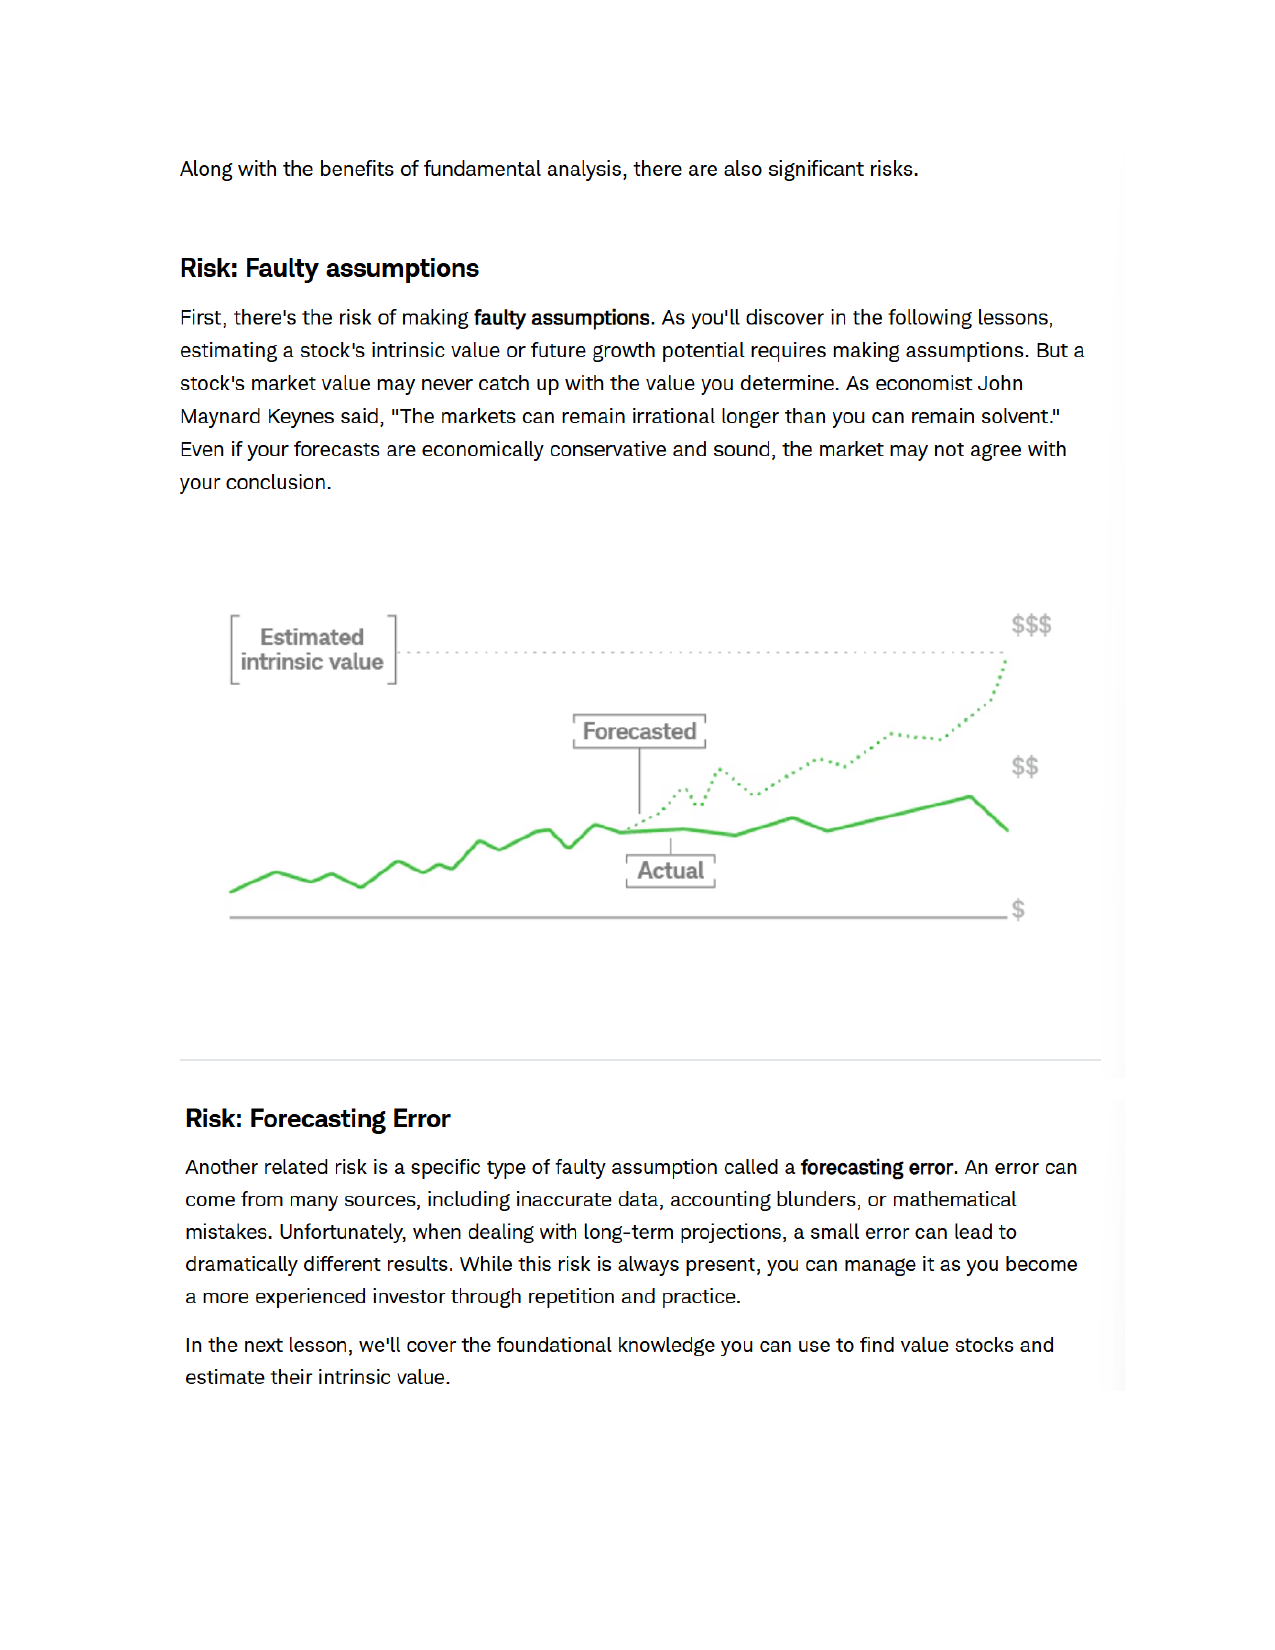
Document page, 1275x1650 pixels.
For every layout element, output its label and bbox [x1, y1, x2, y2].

picture [150, 1100, 1125, 1391]
picture [150, 150, 1125, 1079]
